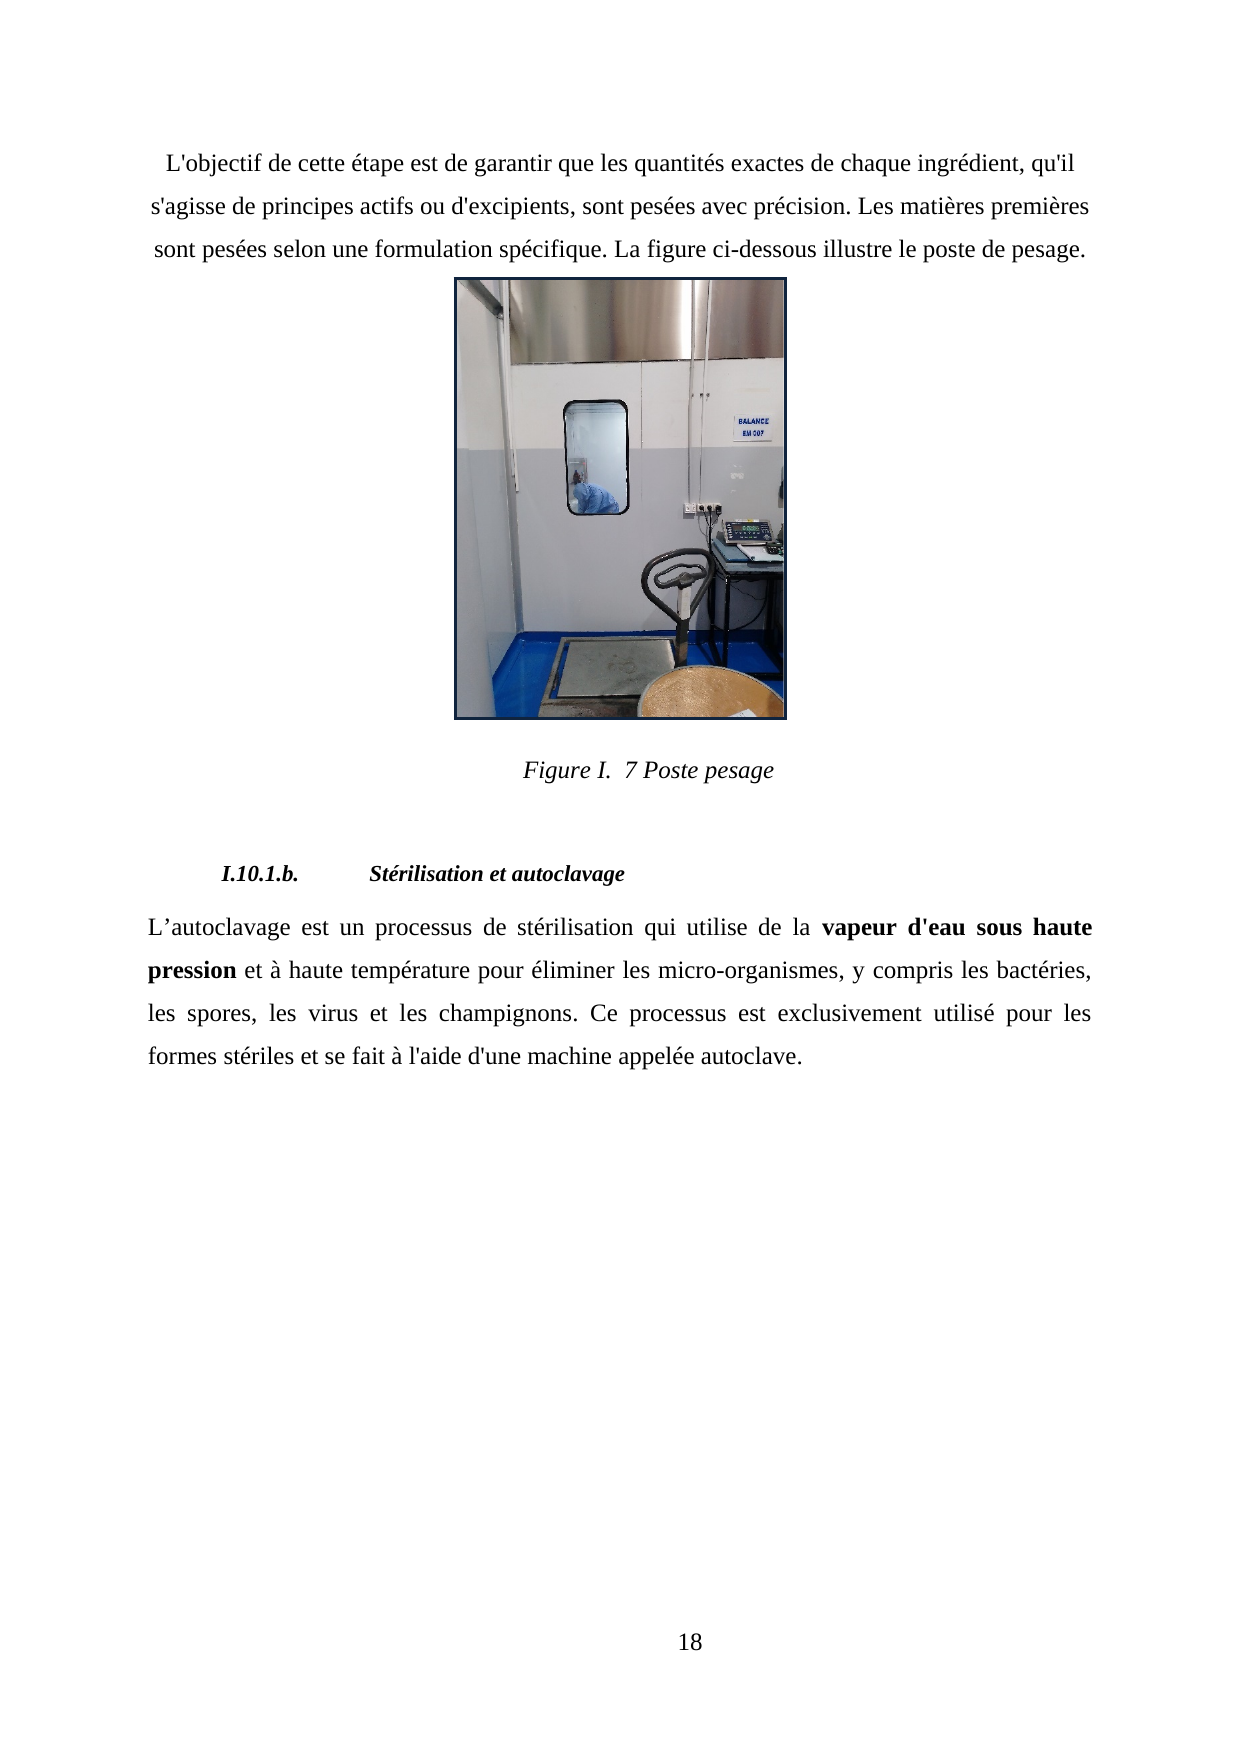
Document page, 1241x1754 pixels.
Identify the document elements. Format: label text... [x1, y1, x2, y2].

picture [457, 280, 784, 717]
text Stérilisation et autoclavage [221, 860, 1093, 886]
text L’autoclavage est un processus de stérilisation qui utilise de la vapeur d'eau sous haute pression et à haute température pour éliminer les micro-organismes, y compris les bactéries, les spores, les virus et les champignons. Ce processus est exclusivement utilisé pour les formes stériles et se fait à l'aide d'une machine appelée autoclave. [148, 912, 1093, 1070]
